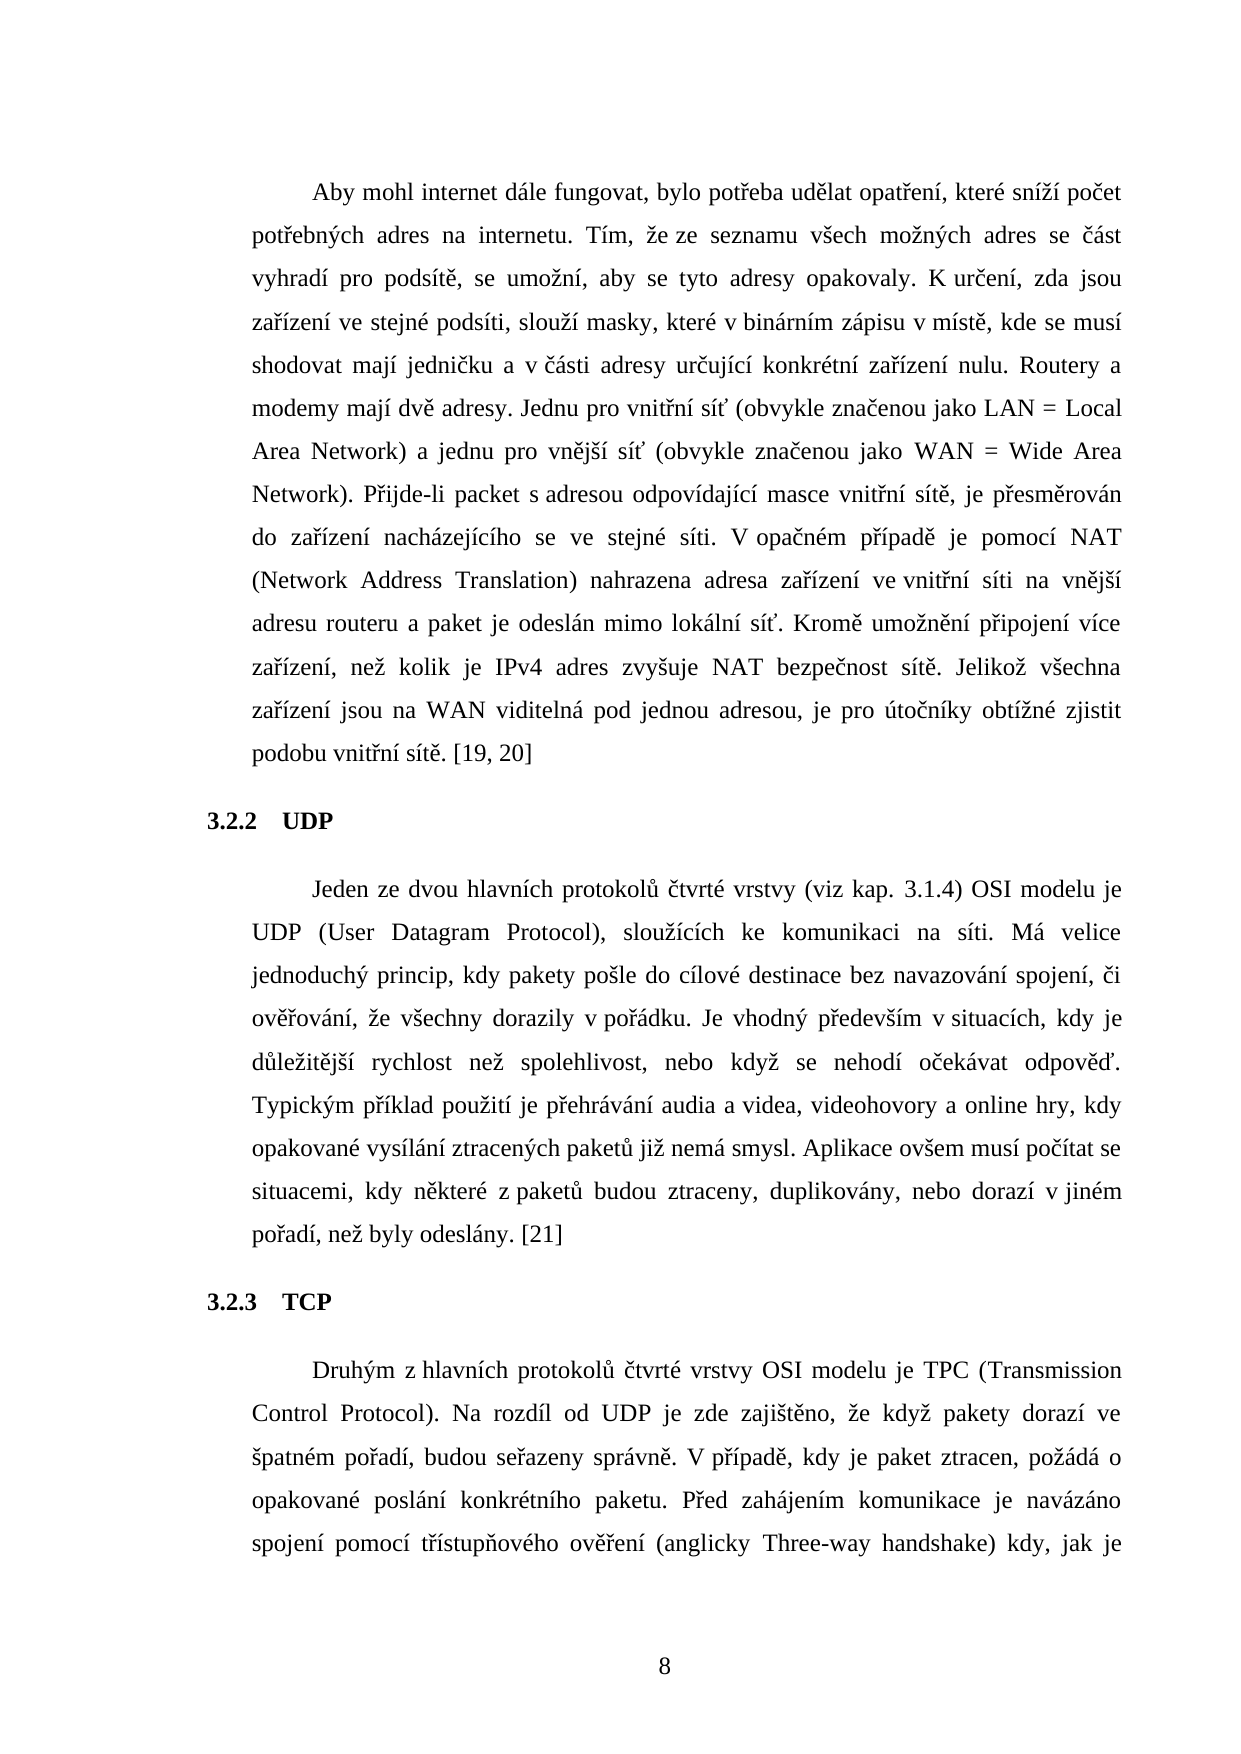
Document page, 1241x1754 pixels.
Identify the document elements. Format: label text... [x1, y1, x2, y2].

subtitle TCP [207, 1287, 1122, 1316]
text Jeden ze dvou hlavních protokolů čtvrté vrstvy (viz kap. 3.1.4) OSI modelu je UDP (User Datagram Protocol), sloužících ke komunikaci na síti. Má velice jednoduchý princip, kdy pakety pošle do cílové destinace bez navazování spojení, či ověřování, že všechny dorazily v pořádku. Je vhodný především v situacích, kdy je důležitější rychlost než spolehlivost, nebo když se nehodí očekávat odpověď. Typickým příklad použití je přehrávání audia a videa, videohovory a online hry, kdy opakované vysílání ztracených paketů již nemá smysl. Aplikace ovšem musí počítat se situacemi, kdy některé z paketů budou ztraceny, duplikovány, nebo dorazí v jiném pořadí, než byly odeslány. [252, 874, 1122, 1248]
subtitle UDP [207, 806, 1122, 835]
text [252, 1355, 1122, 1557]
text Aby mohl internet dále fungovat, bylo potřeba udělat opatření, které sníží počet potřebných adres na internetu. Tím, že ze seznamu všech možných adres se část vyhradí pro podsítě, se umožní, aby se tyto adresy opakovaly. K určení, zda jsou zařízení ve stejné podsíti, slouží masky, které v binárním zápisu v místě, kde se musí shodovat mají jedničku a v části adresy určující konkrétní zařízení nulu. Routery a modemy mají dvě adresy. Jednu pro vnitřní síť (obvykle značenou jako LAN = Local Area Network) a jednu pro vnější síť (obvykle značenou jako WAN = Wide Area Network). Přijde-li packet s adresou odpovídající masce vnitřní sítě, je přesměrován do zařízení nacházejícího se ve stejné síti. V opačném případě je pomocí NAT (Network Address Translation) nahrazena adresa zařízení ve vnitřní síti na vnější adresu routeru a paket je odeslán mimo lokální síť. Kromě umožnění připojení více zařízení, než kolik je IPv4 adres zvyšuje NAT bezpečnost sítě. Jelikož všechna zařízení jsou na WAN viditelná pod jednou adresou, je pro útočníky obtížné zjistit podobu vnitřní sítě. [252, 177, 1122, 767]
